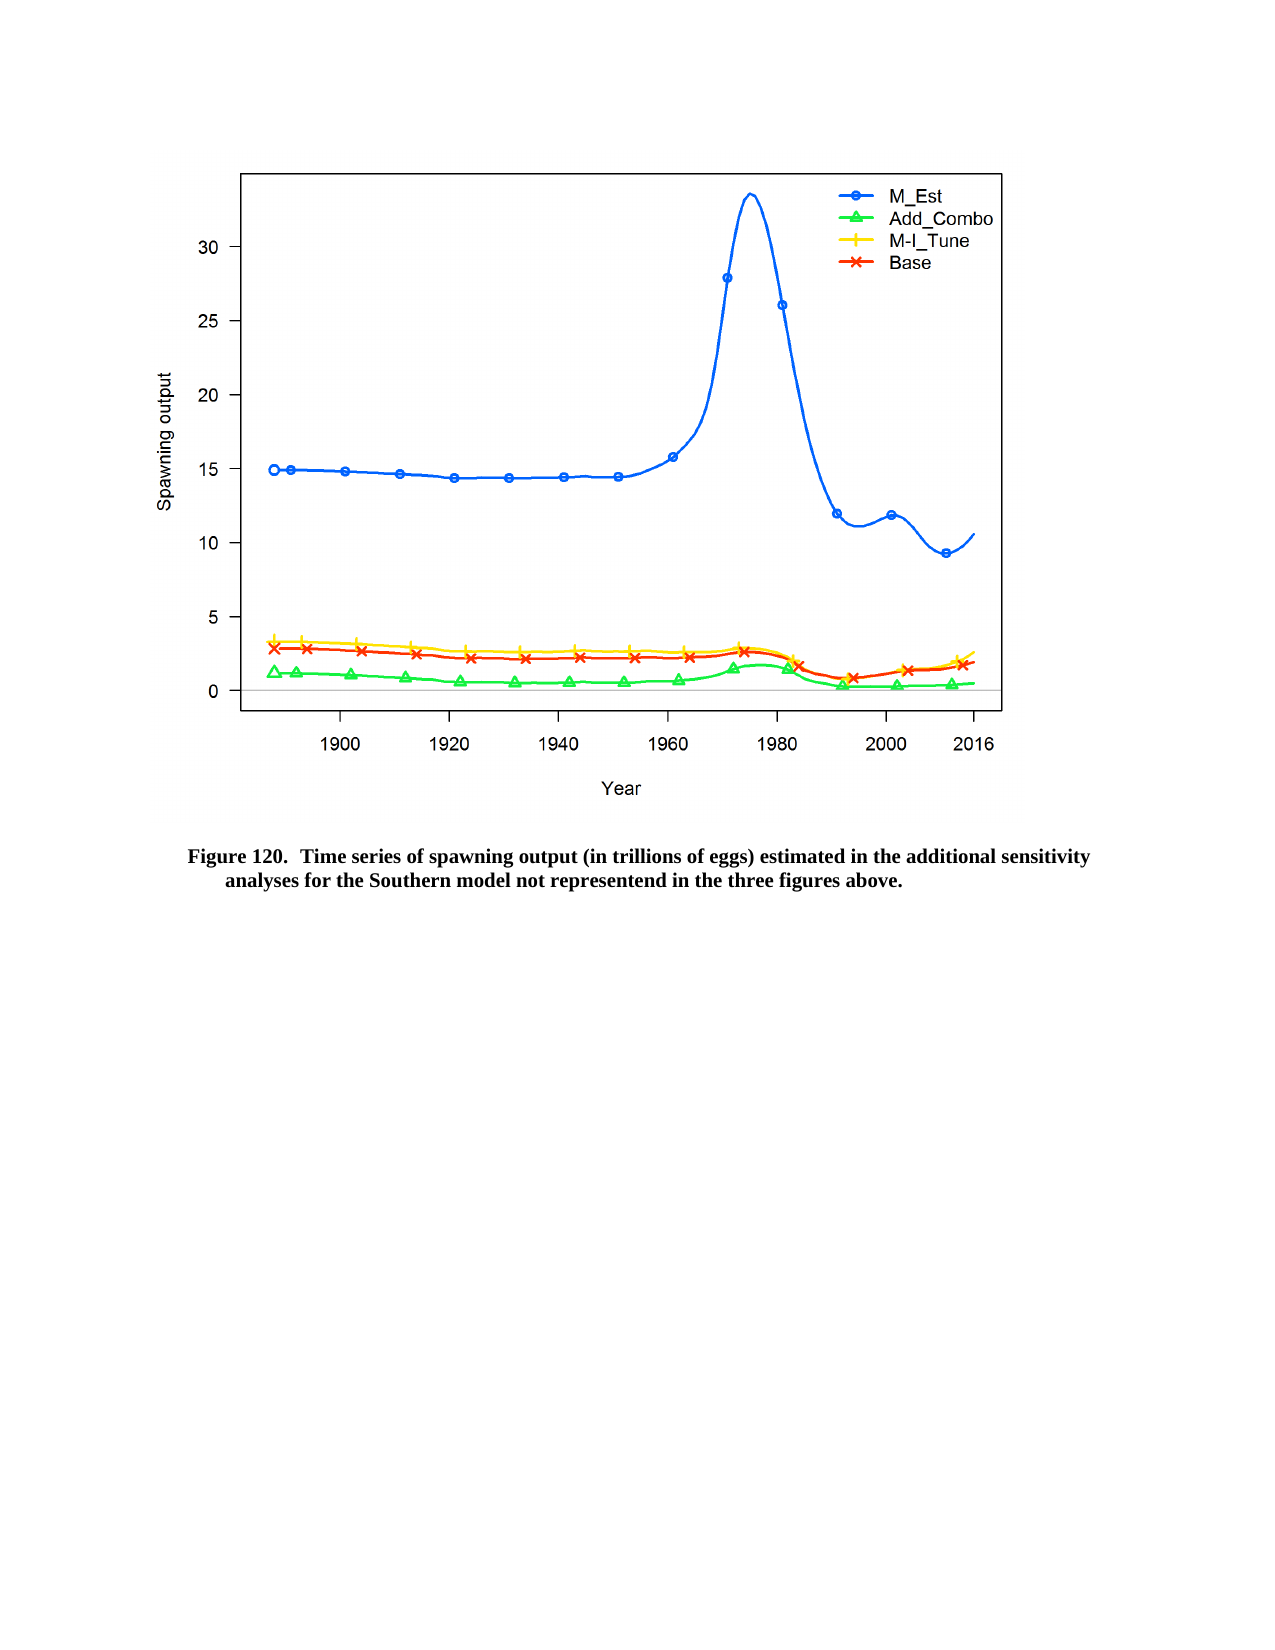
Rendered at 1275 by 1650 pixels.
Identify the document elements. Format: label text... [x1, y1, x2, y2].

text Time series of spawning output (in trillions of eggs) estimated in the additional sensitivity analyses for the Southern model not representend in the three figures above. [187, 844, 1125, 892]
picture [150, 150, 1025, 823]
